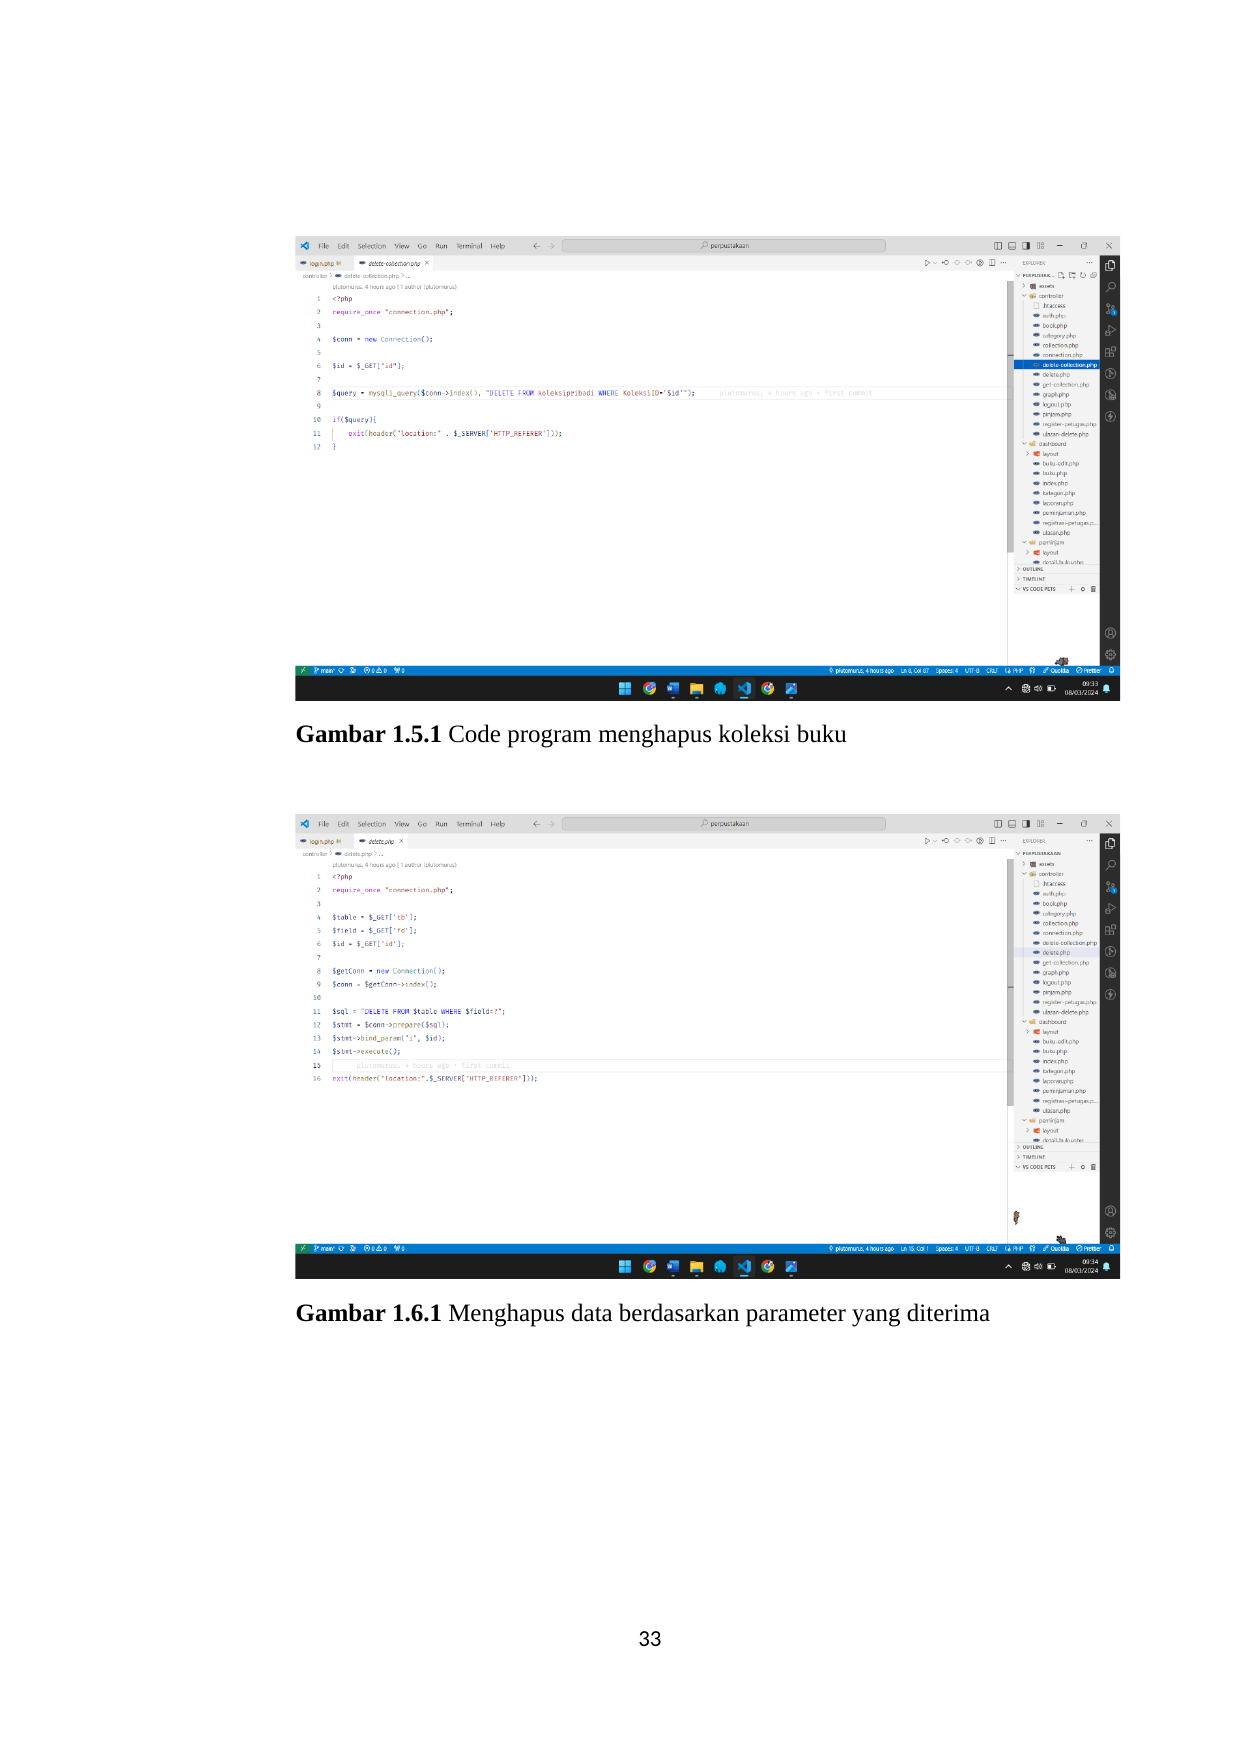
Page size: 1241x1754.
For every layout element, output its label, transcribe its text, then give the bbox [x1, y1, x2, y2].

text Gambar 1.6.1 Menghapus data berdasarkan parameter yang diterima [295, 1298, 1063, 1327]
text Gambar 1.5.1 Code program menghapus koleksi buku [295, 719, 1063, 748]
picture [295, 814, 1121, 1279]
picture [295, 236, 1121, 701]
